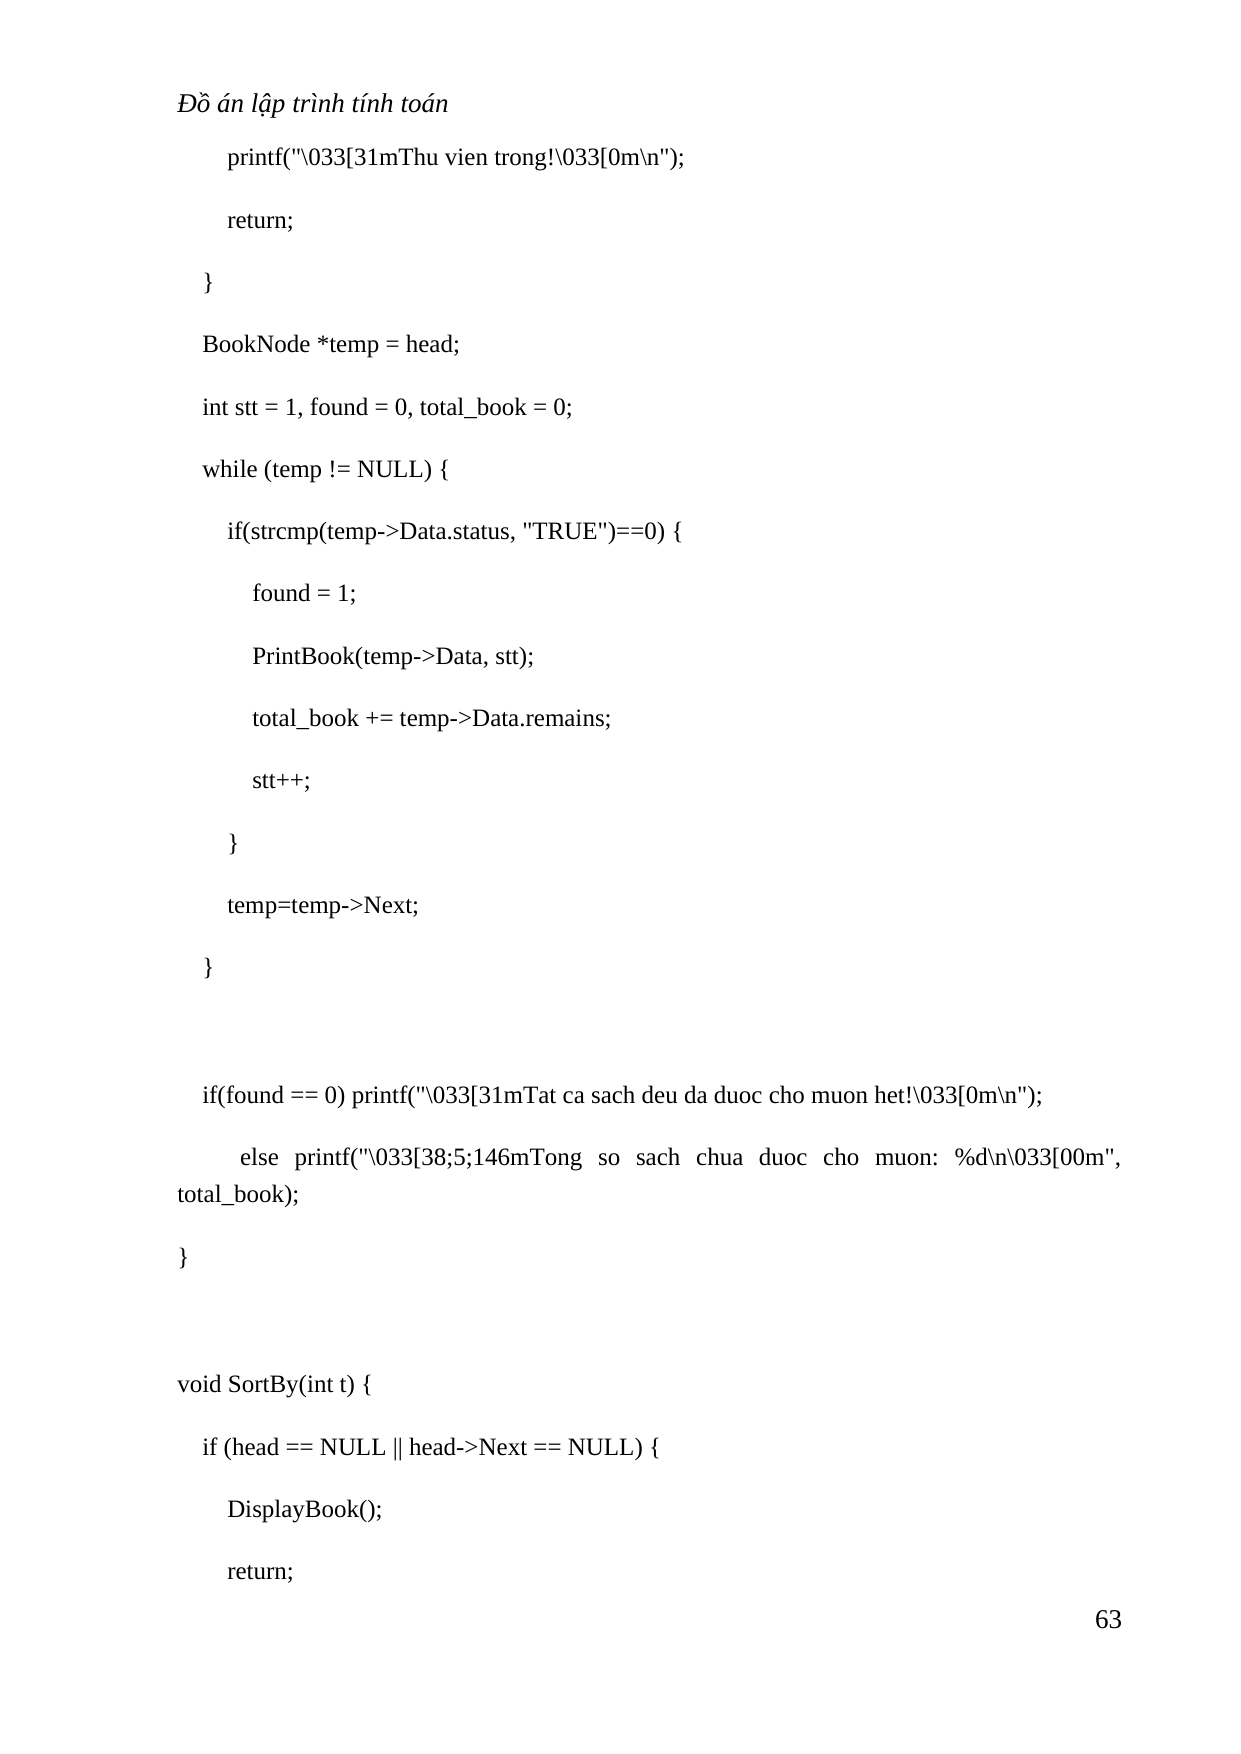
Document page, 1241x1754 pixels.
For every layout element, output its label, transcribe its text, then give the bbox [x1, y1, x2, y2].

text } [177, 828, 1122, 856]
text DisplayBook(); [177, 1494, 1122, 1523]
text temp=temp->Next; [177, 890, 1122, 919]
text if (head == NULL || head->Next == NULL) { [177, 1432, 1122, 1461]
text stt++; [177, 765, 1122, 794]
text if(strcmp(temp->Data.status, "TRUE")==0) { [177, 516, 1122, 545]
text int stt = 1, found = 0, total_book = 0; [177, 392, 1122, 420]
text void SortBy(int t) { [177, 1369, 1122, 1398]
text return; [177, 205, 1122, 233]
text else printf("\033[38;5;146mTong so sach chua duoc cho muon: %d\n\033[00m", total_book); [177, 1142, 1122, 1208]
text if(found == 0) printf("\033[31mTat ca sach deu da duoc cho muon het!\033[0m\n"); [177, 1080, 1122, 1109]
text } [177, 1242, 1122, 1271]
text } [177, 952, 1122, 981]
text total_book += temp->Data.remains; [177, 703, 1122, 732]
text BookNode *temp = head; [177, 329, 1122, 358]
text PrintBook(temp->Data, stt); [177, 641, 1122, 669]
text found = 1; [177, 578, 1122, 607]
text while (temp != NULL) { [177, 454, 1122, 483]
text printf("\033[31mThu vien trong!\033[0m\n"); [177, 142, 1122, 171]
text } [177, 267, 1122, 296]
text return; [177, 1556, 1122, 1585]
